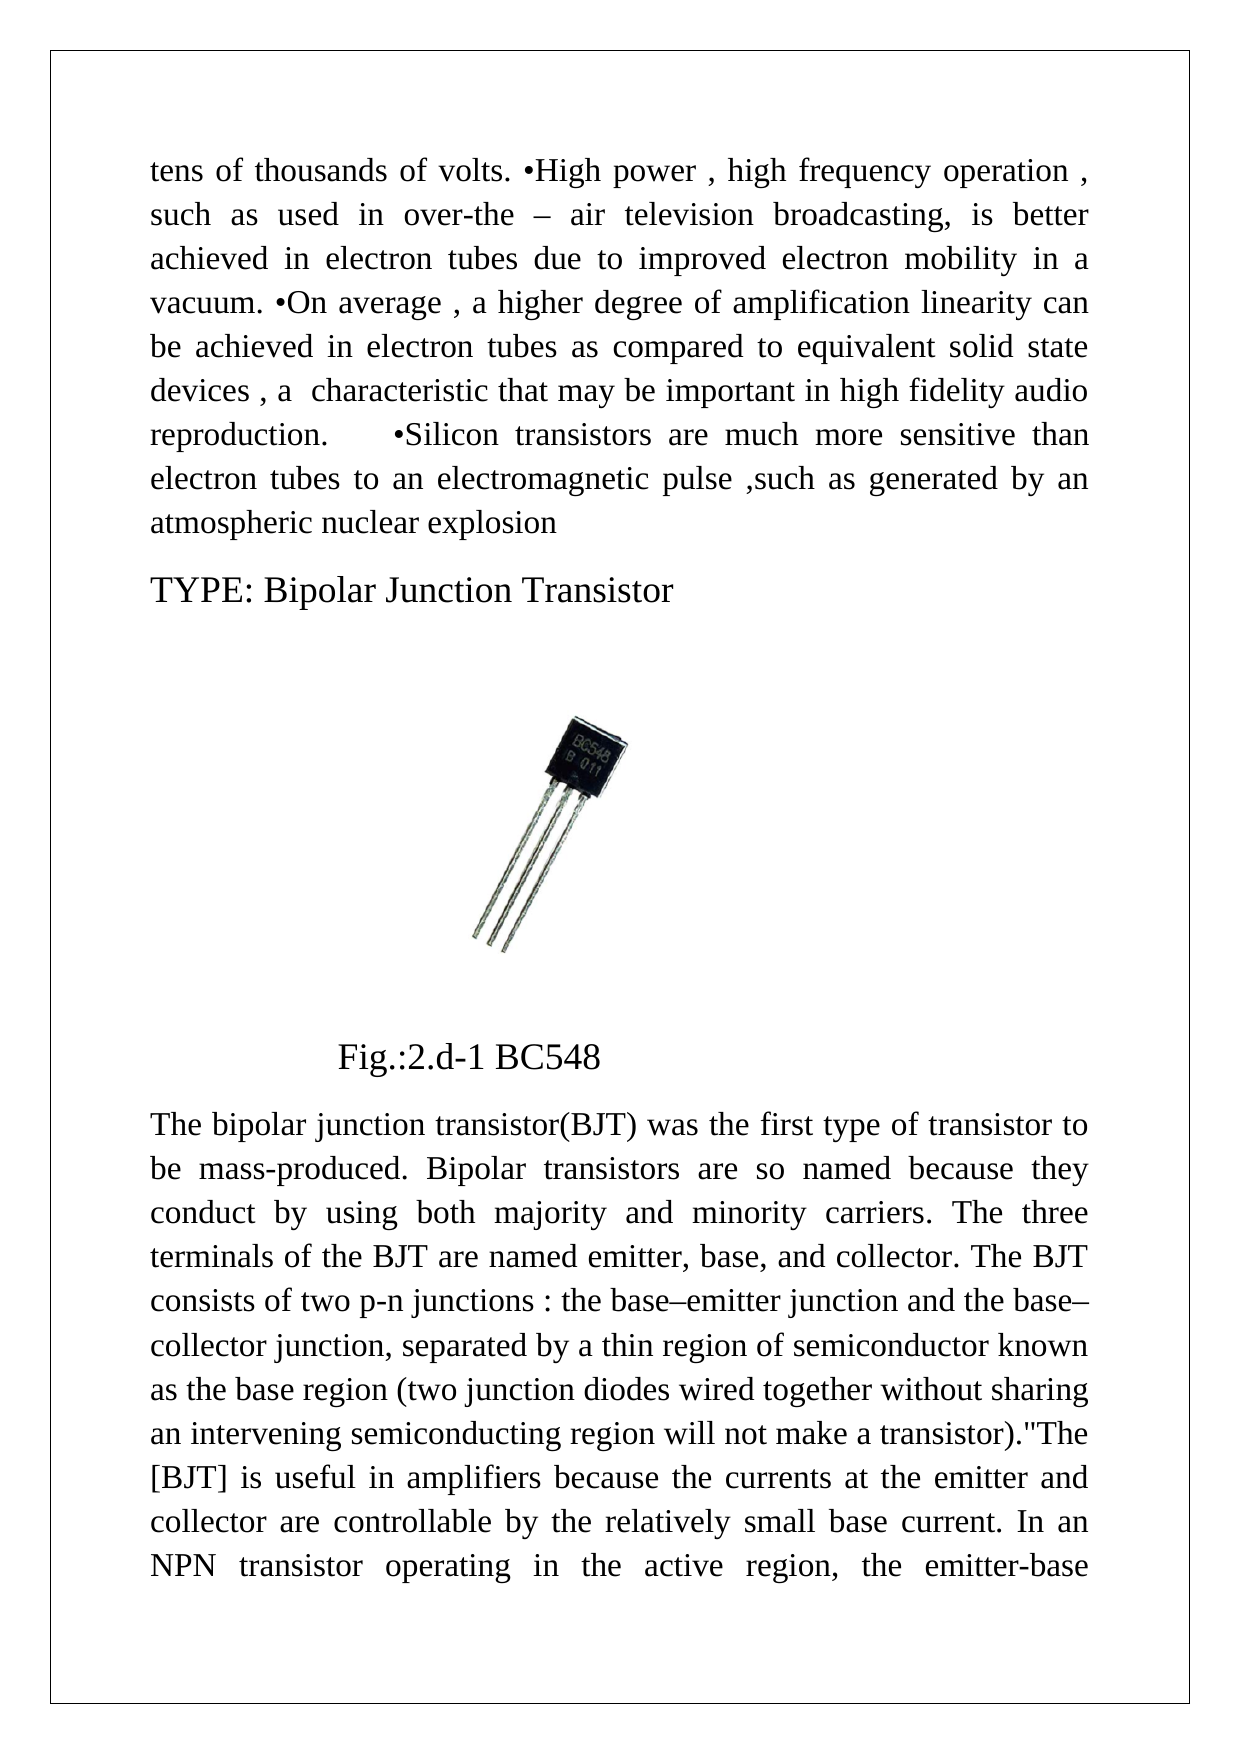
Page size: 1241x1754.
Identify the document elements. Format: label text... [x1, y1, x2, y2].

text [150, 1104, 1090, 1583]
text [150, 150, 1090, 541]
text Fig.:2.d-1 BC548 [150, 638, 1090, 1077]
picture [420, 661, 694, 1028]
text TYPE: Bipolar Junction Transistor [150, 567, 1090, 611]
